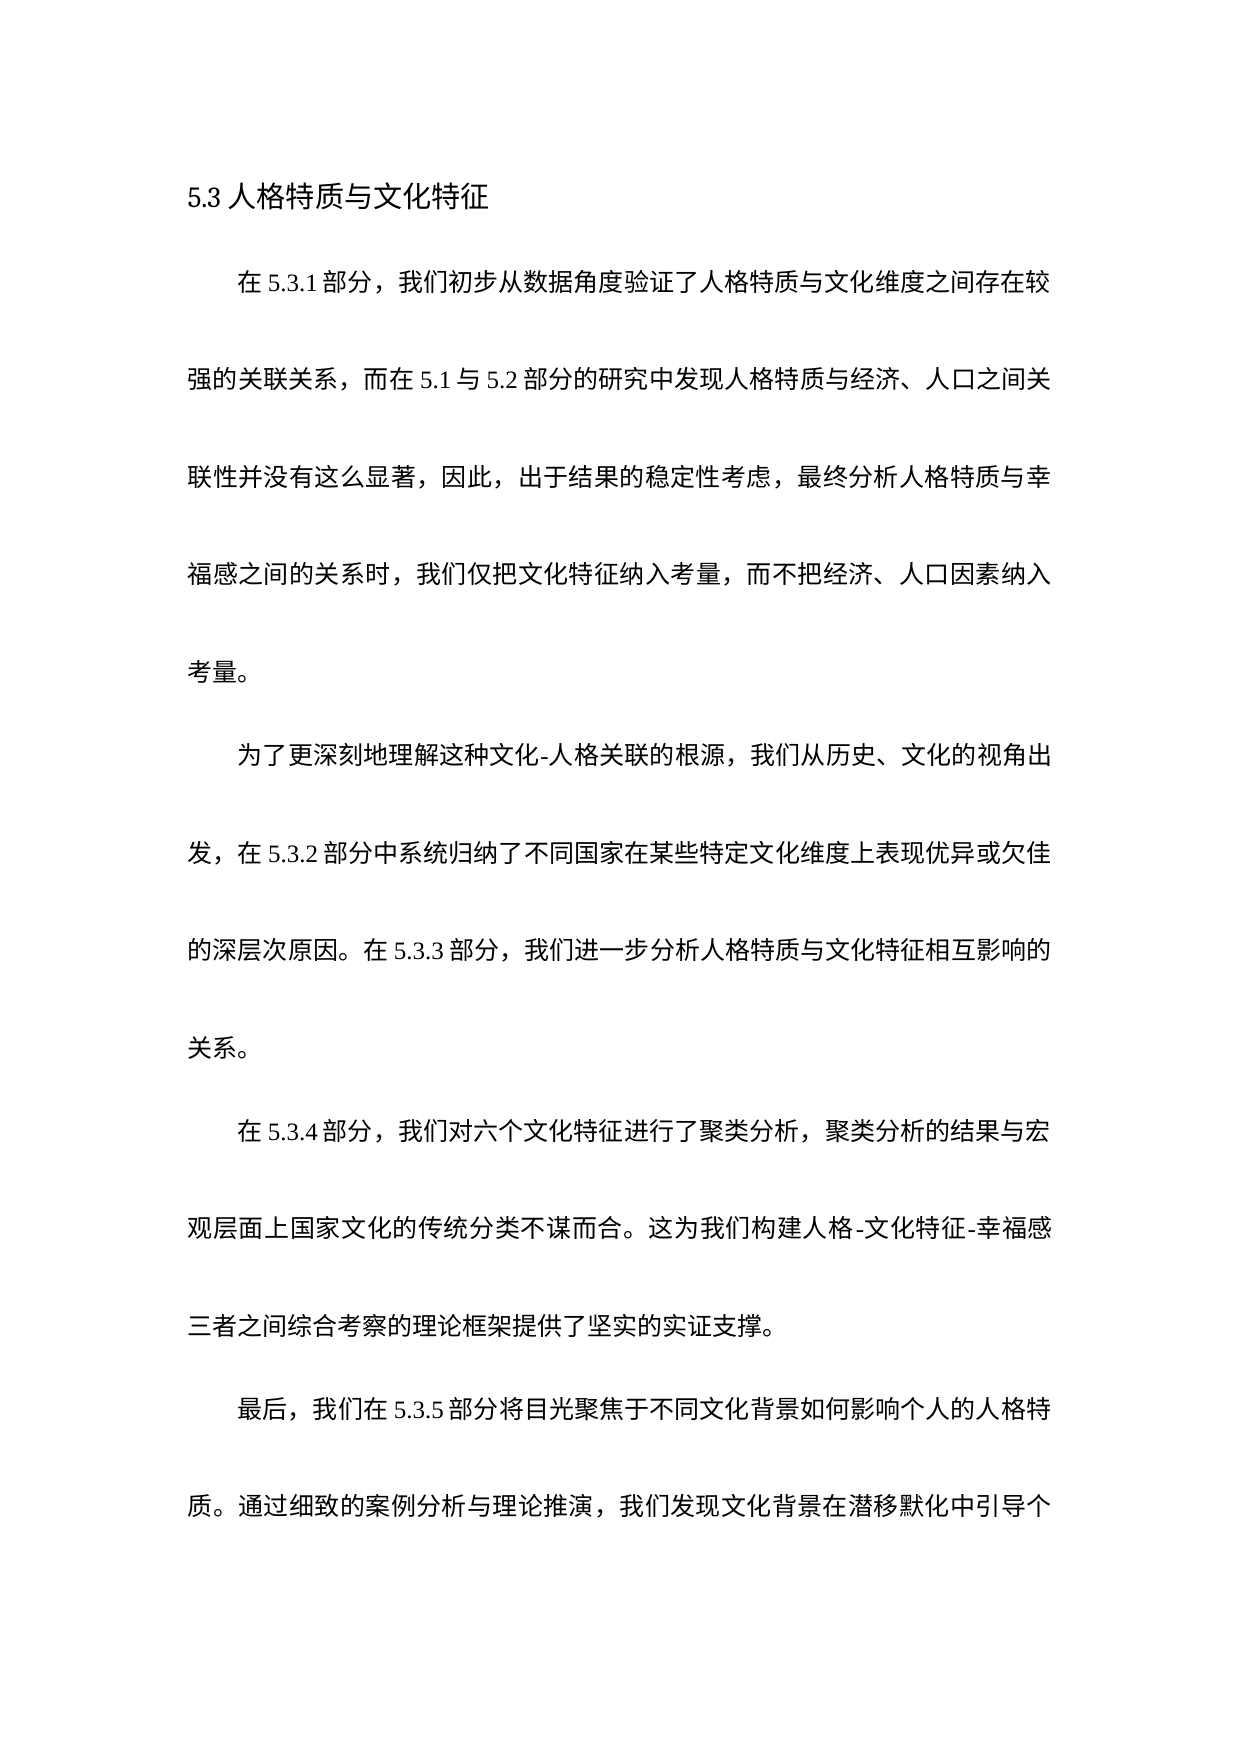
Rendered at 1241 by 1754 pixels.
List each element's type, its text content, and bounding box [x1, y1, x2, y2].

text 在5.3.4部分，我们对六个文化特征进行了聚类分析，聚类分析的结果与宏观层面上国家文化的传统分类不谋而合。这为我们构建人格-文化特征-幸福感三者之间综合考察的理论框架提供了坚实的实证支撑。 [187, 1097, 1053, 1357]
text 在5.3.1部分，我们初步从数据角度验证了人格特质与文化维度之间存在较强的关联关系，而在5.1与5.2部分的研究中发现人格特质与经济、人口之间关联性并没有这么显著，因此，出于结果的稳定性考虑，最终分析人格特质与幸福感之间的关系时，我们仅把文化特征纳入考量，而不把经济、人口因素纳入考量。 [187, 248, 1053, 703]
text 为了更深刻地理解这种文化-人格关联的根源，我们从历史、文化的视角出发，在5.3.2部分中系统归纳了不同国家在某些特定文化维度上表现优异或欠佳的深层次原因。在5.3.3部分，我们进一步分析人格特质与文化特征相互影响的关系。 [187, 721, 1053, 1079]
subtitle 5.3 人格特质与文化特征 [187, 162, 1053, 227]
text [187, 1375, 1053, 1537]
